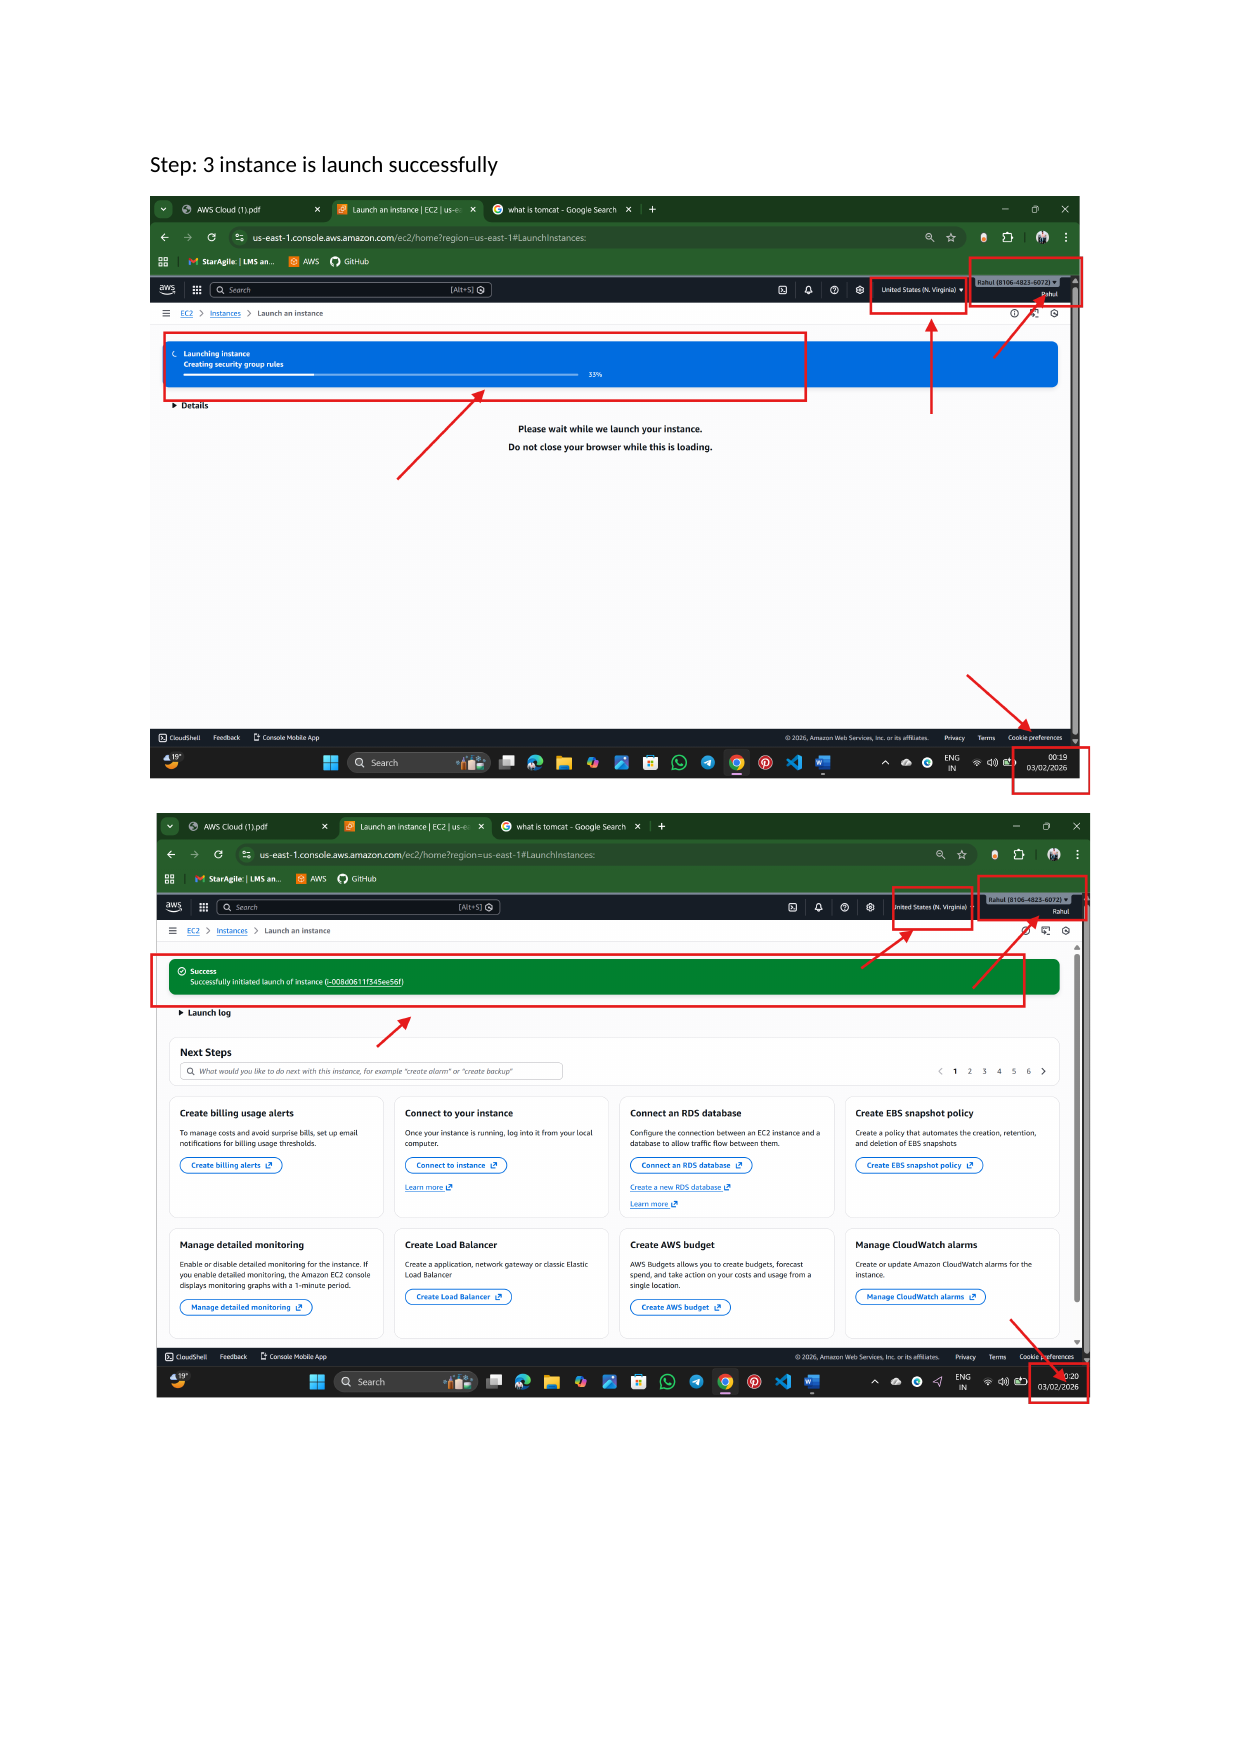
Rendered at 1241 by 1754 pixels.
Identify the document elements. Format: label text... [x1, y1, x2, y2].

picture [150, 813, 1091, 1404]
picture [150, 196, 1091, 795]
text Step: 3 instance is launch successfully [150, 150, 1090, 178]
